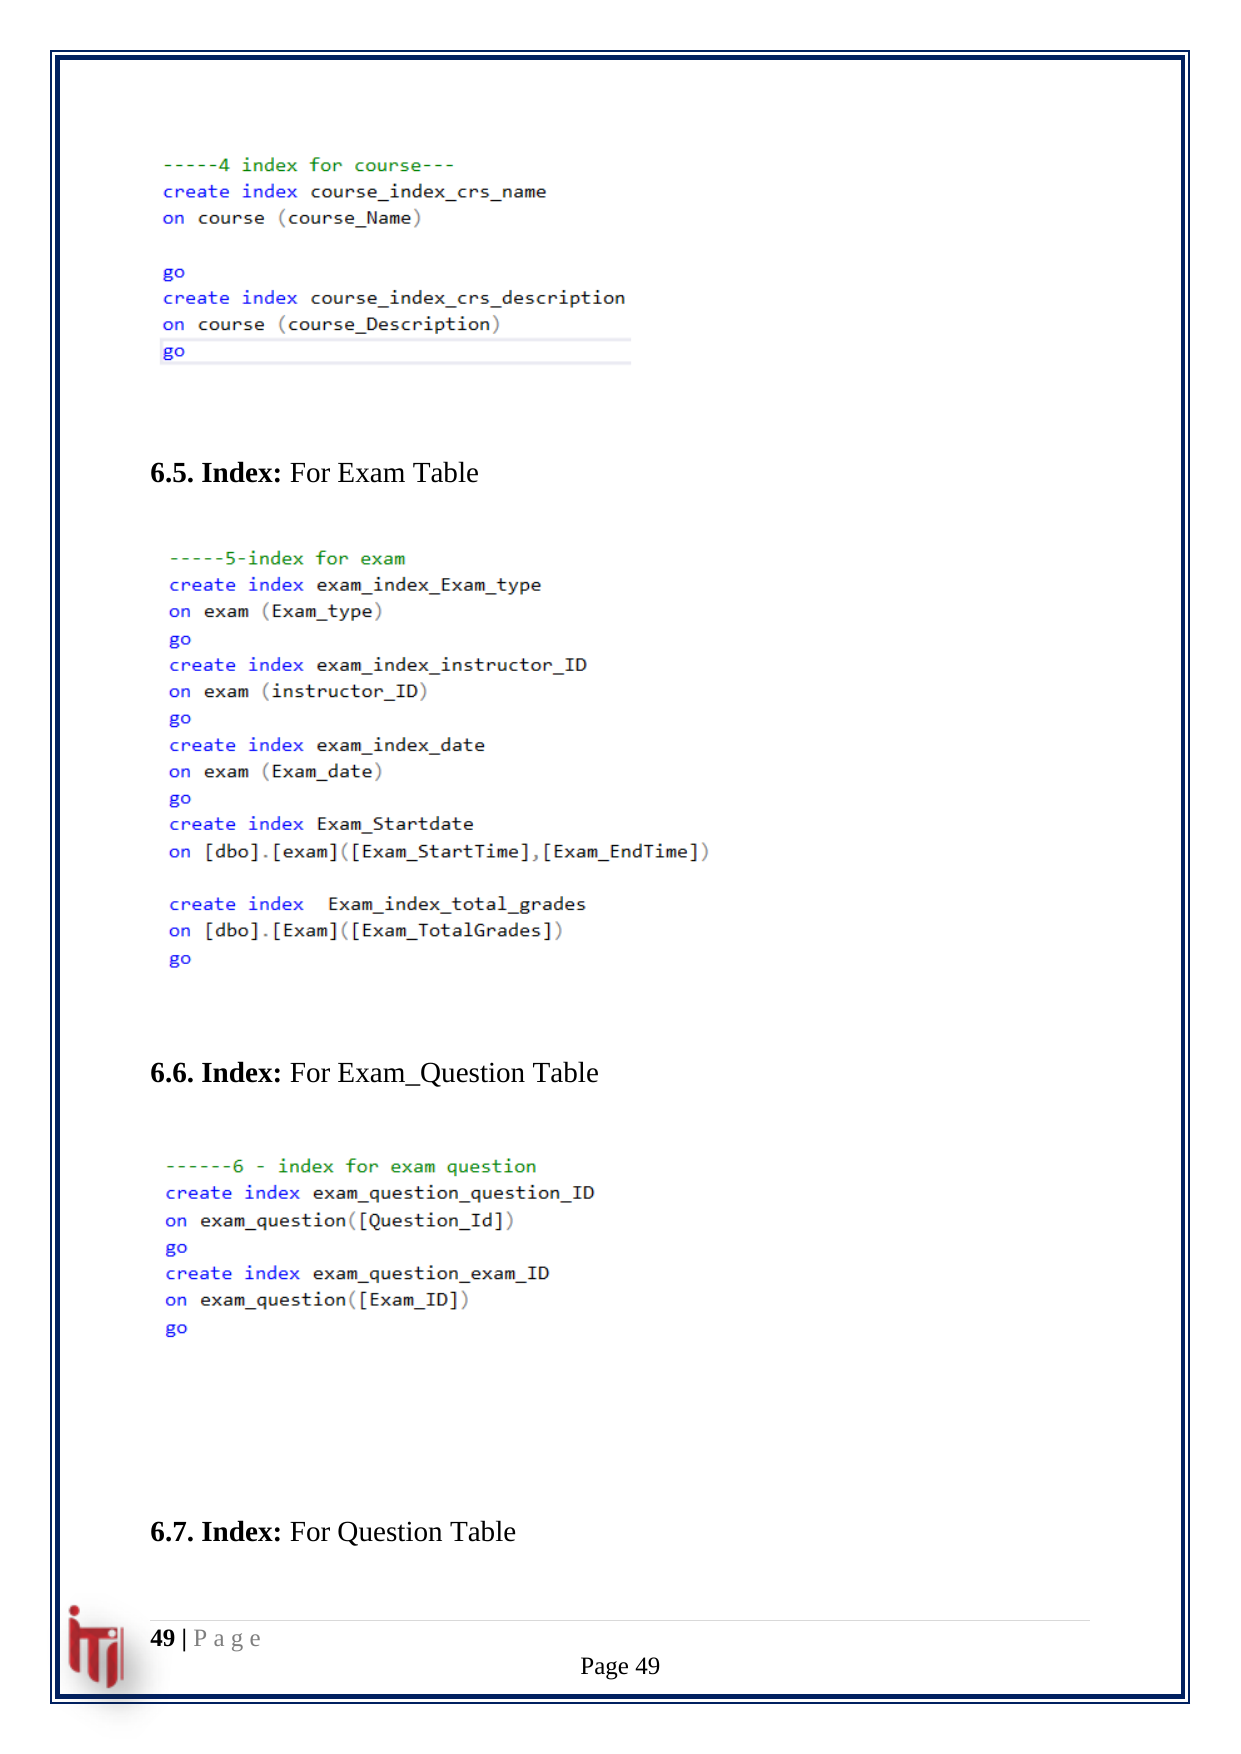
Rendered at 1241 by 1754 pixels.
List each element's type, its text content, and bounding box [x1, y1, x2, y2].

picture [45, 1593, 174, 1736]
picture [150, 532, 732, 974]
picture [150, 150, 632, 374]
text 6.6. Index: For Exam_Question Table [150, 1055, 1090, 1088]
picture [150, 1132, 652, 1356]
text 6.5. Index: For Exam Table [150, 455, 1090, 489]
text 6.7. Index: For Question Table [150, 1514, 1090, 1548]
